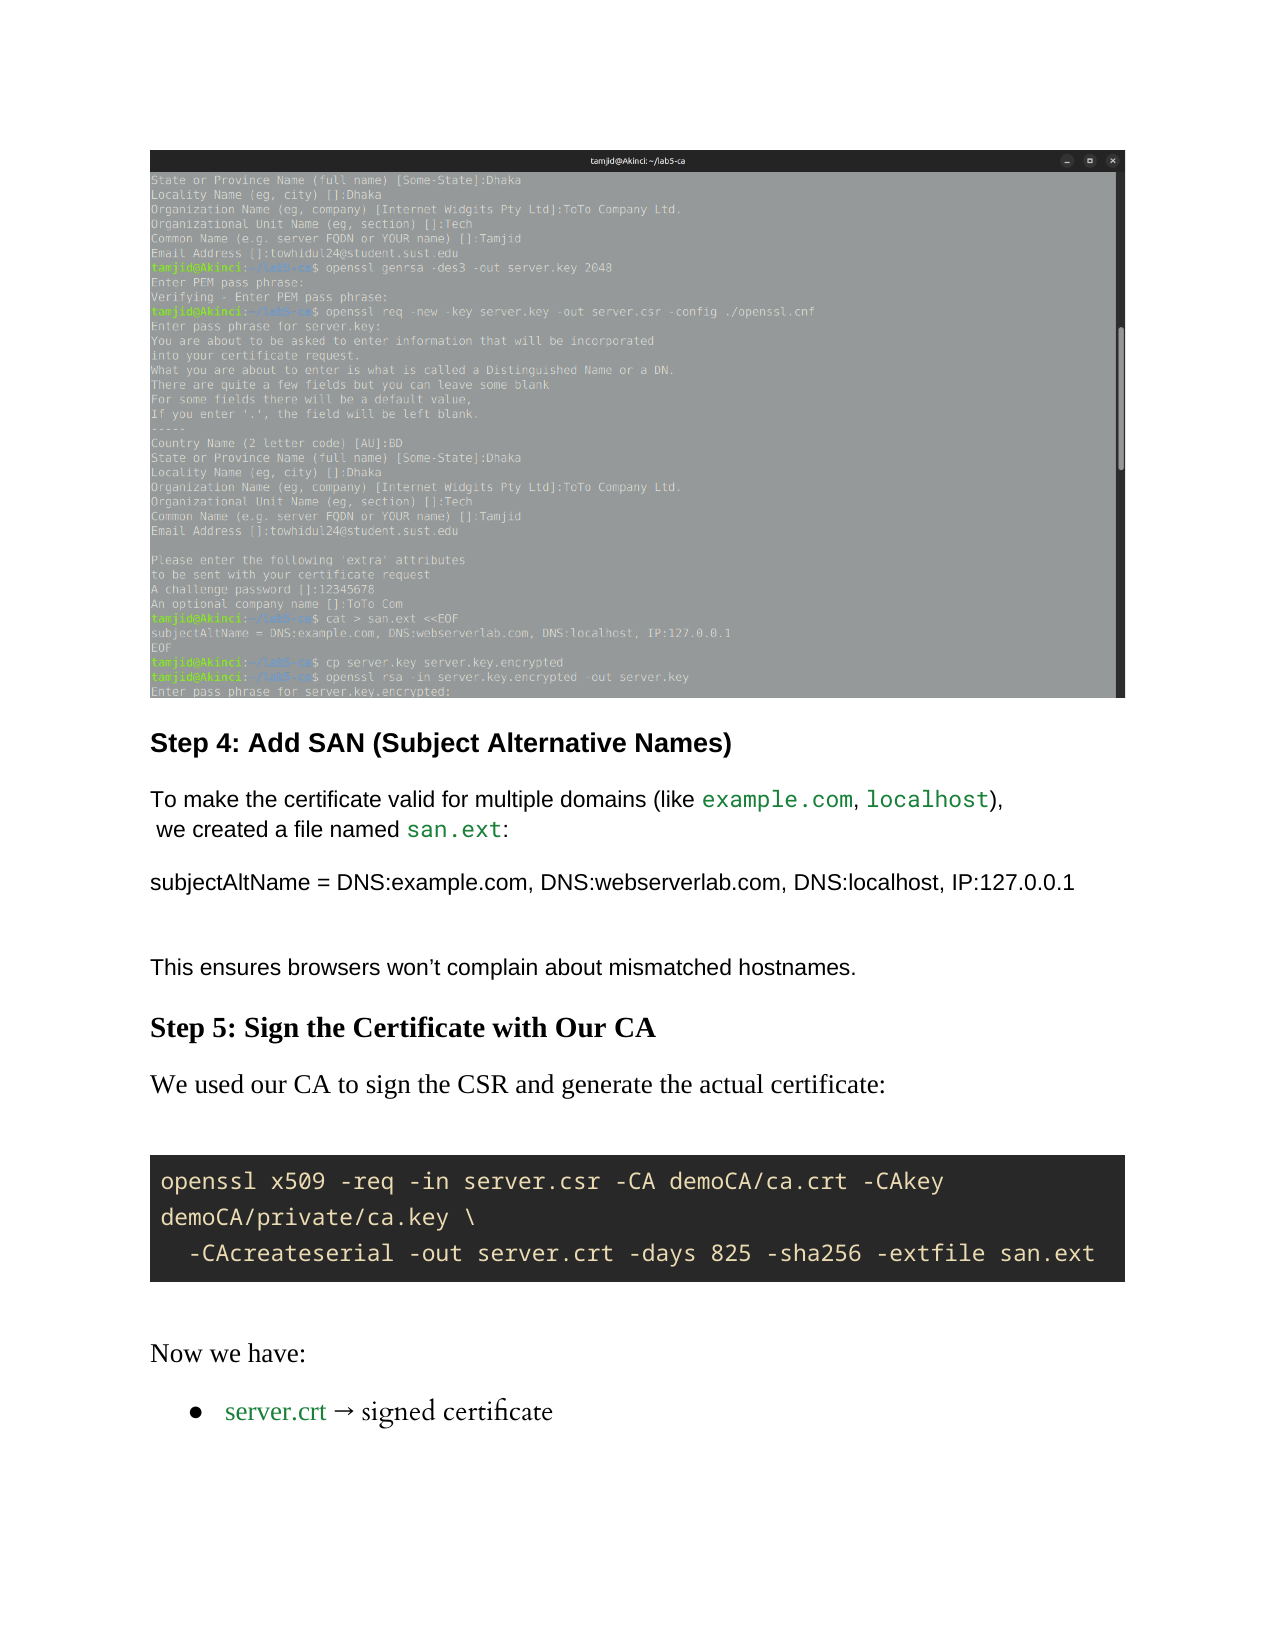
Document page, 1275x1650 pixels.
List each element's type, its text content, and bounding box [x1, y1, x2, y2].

table_header openssl x509 -req -in server.csr -CA demoCA/ca.crt -CAkey demoCA/private/ca.key \ -CAcreateserial -out server.crt -days 825 -sha256 -extfile san.ext [150, 1155, 1125, 1282]
subtitle Step 4: Add SAN (Subject Alternative Names) [150, 727, 1125, 758]
text Now we have: [150, 1338, 1125, 1369]
text To make the certificate valid for multiple domains (like example.com, localhost), we created a file named san.ext: [150, 783, 1125, 844]
text We used our CA to sign the CSR and generate the actual certificate: [150, 1068, 1125, 1099]
list server.crt → signed certificate [187, 1394, 1125, 1457]
subtitle Step 5: Sign the Certificate with Our CA [150, 1010, 1125, 1043]
text subjectAltName = DNS:example.com, DNS:webserverlab.com, DNS:localhost, IP:127.0.0.1 [150, 869, 1125, 895]
text This ensures browsers won’t complain about mismatched hostnames. [150, 954, 1125, 981]
picture [150, 150, 1125, 698]
